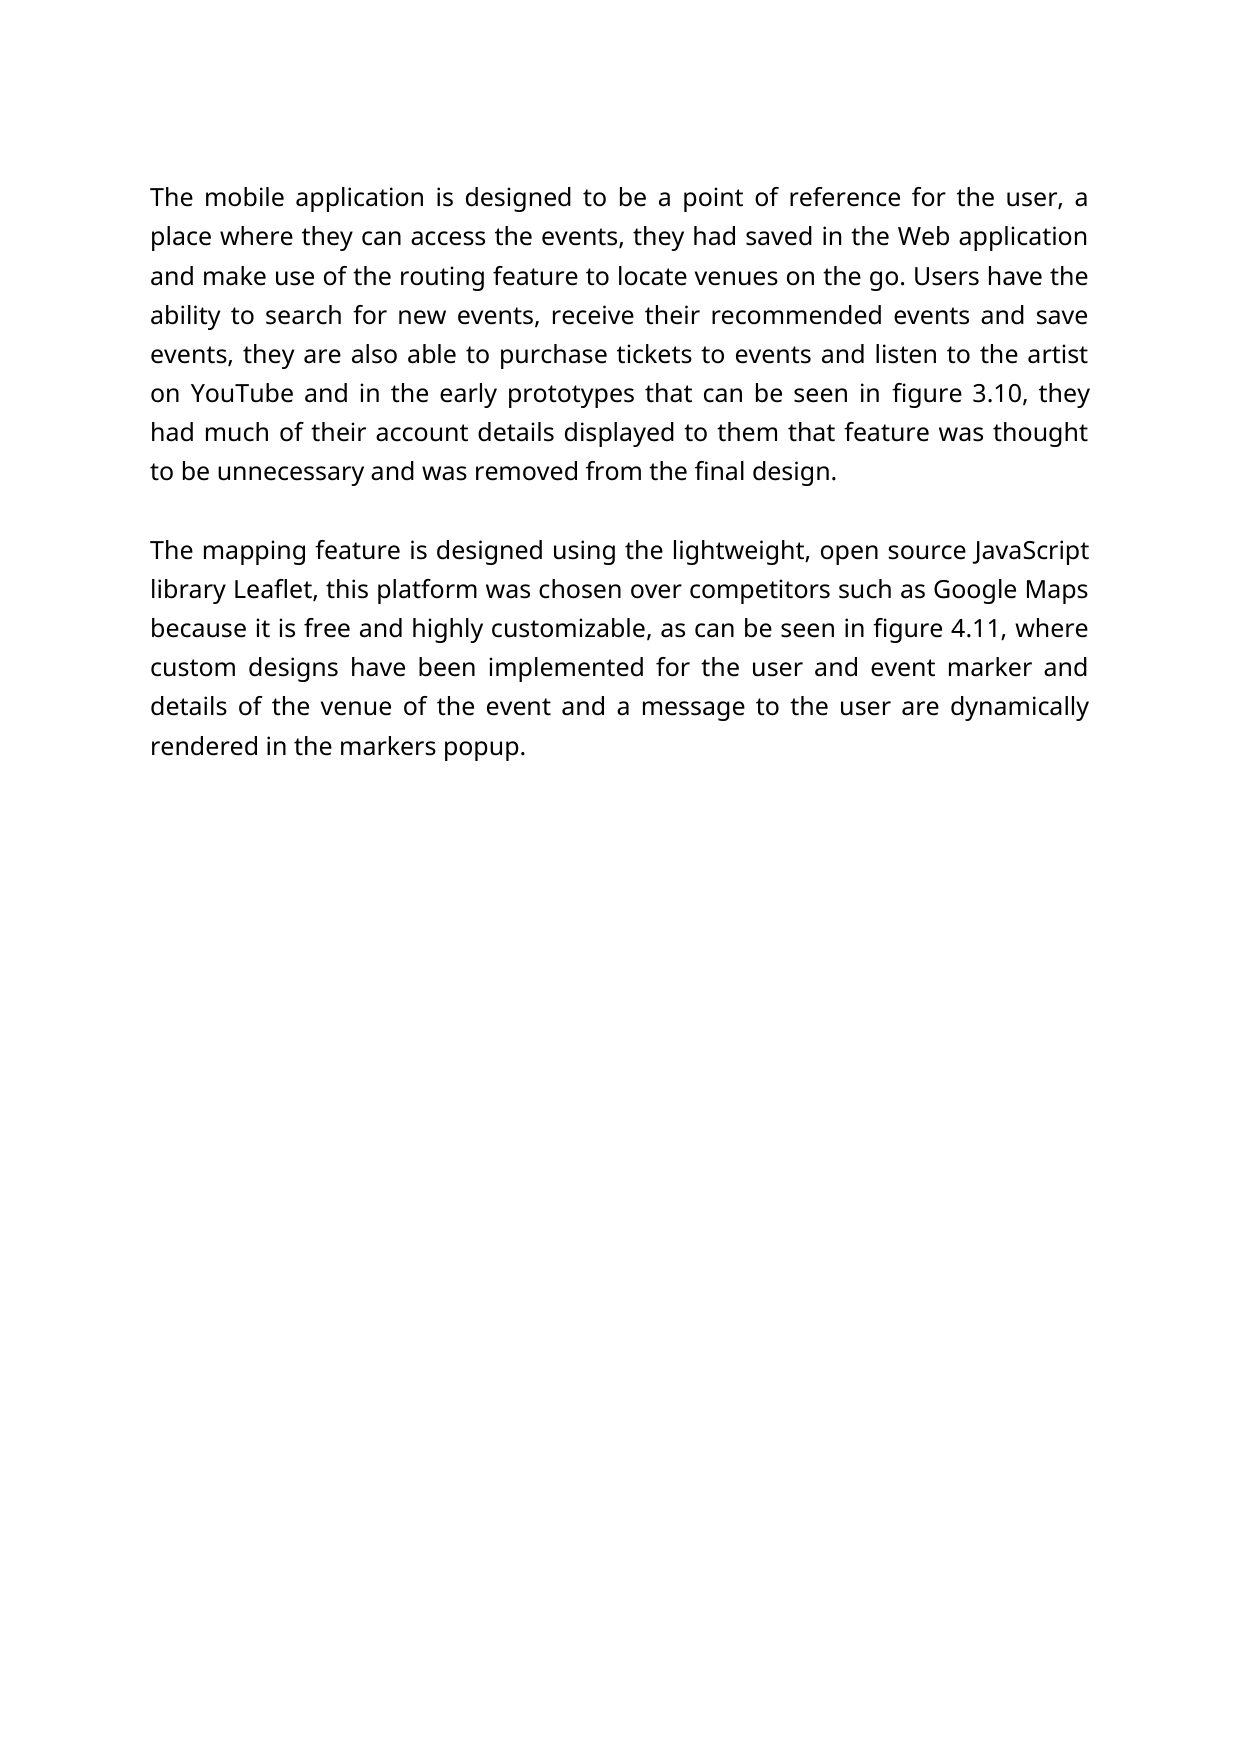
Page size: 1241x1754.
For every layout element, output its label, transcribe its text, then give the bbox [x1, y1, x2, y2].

text The mapping feature is designed using the lightweight, open source JavaScript library Leaflet, this platform was chosen over competitors such as Google Maps because it is free and highly customizable, as can be seen in figure 4.11, where custom designs have been implemented for the user and event marker and details of the venue of the event and a message to the user are dynamically rendered in the markers popup. [150, 532, 1090, 762]
text The mobile application is designed to be a point of reference for the user, a place where they can access the events, they had saved in the Web application and make use of the routing feature to locate venues on the go. Users have the ability to search for new events, receive their recommended events and save events, they are also able to purchase tickets to events and listen to the artist on YouTube and in the early prototypes that can be seen in figure 3.10, they had much of their account details displayed to them that feature was thought to be unnecessary and was removed from the final design. [150, 180, 1090, 488]
